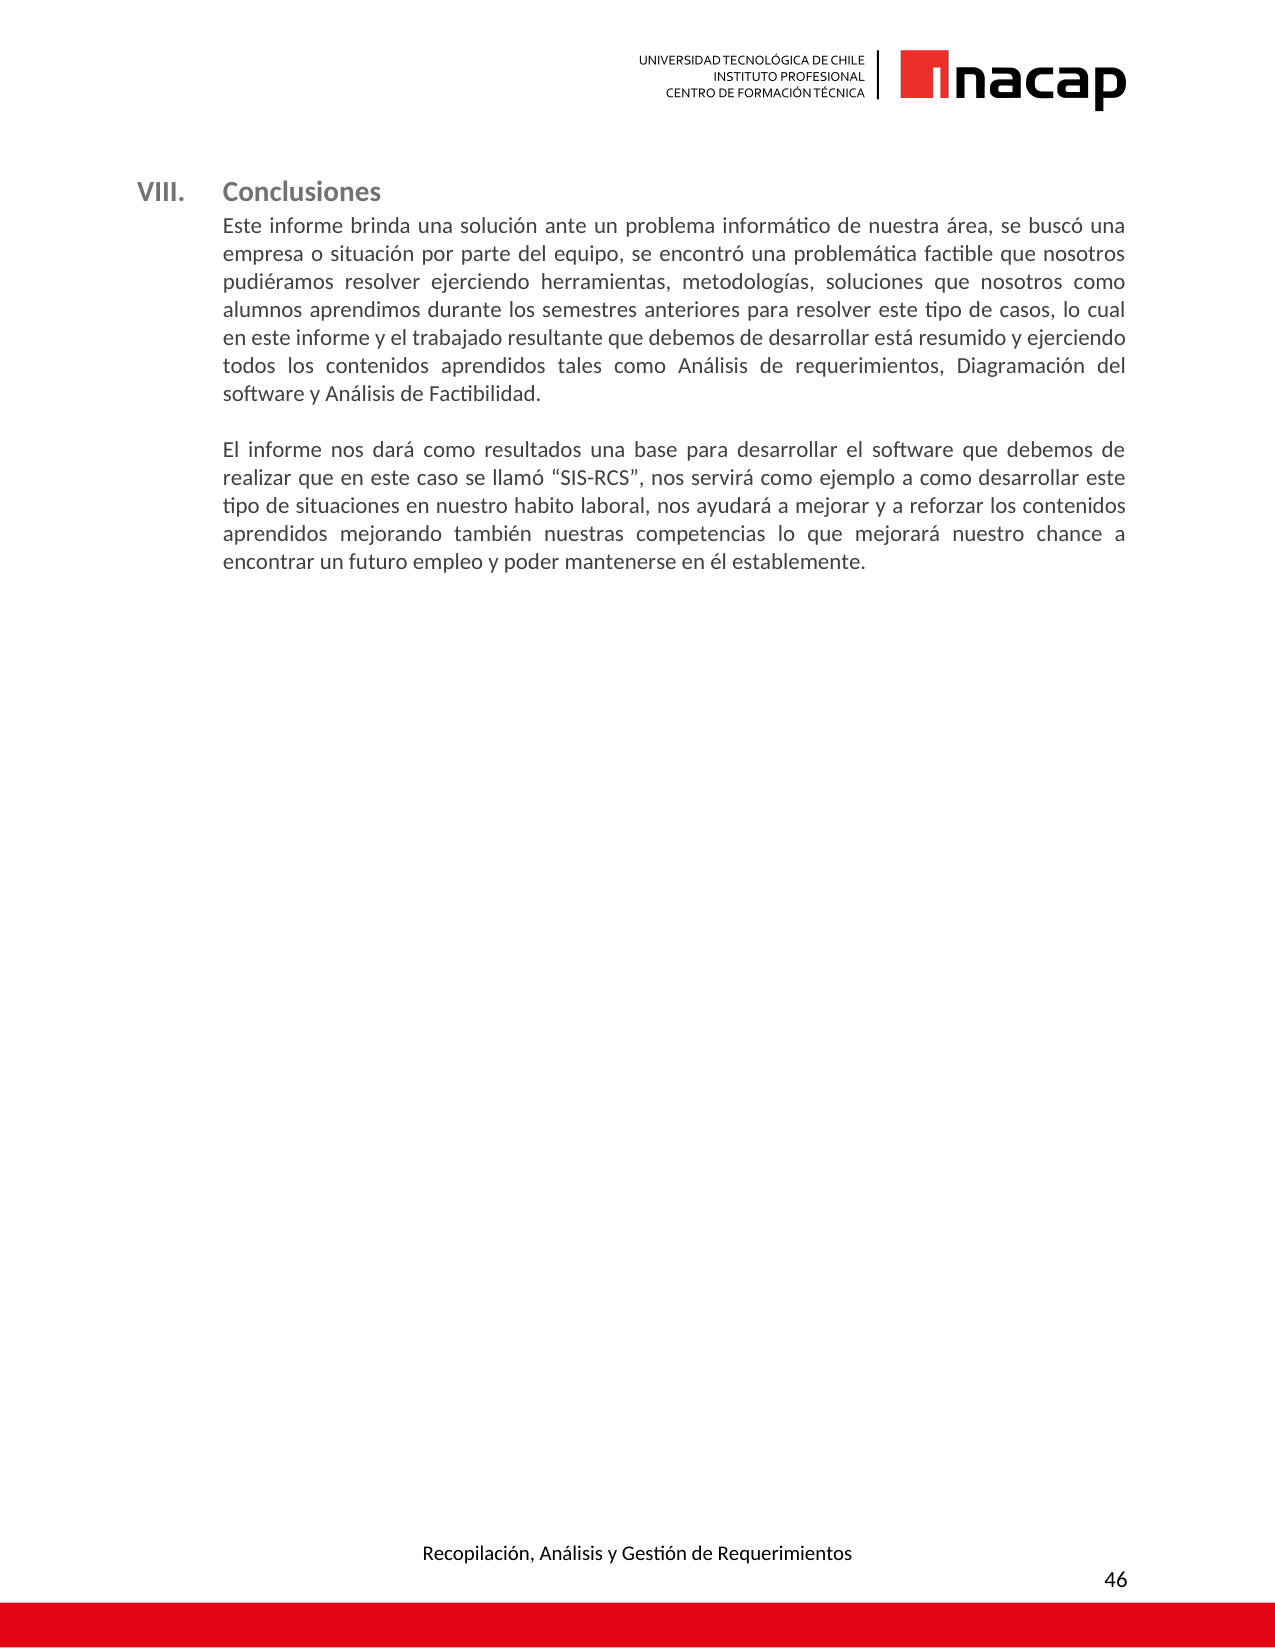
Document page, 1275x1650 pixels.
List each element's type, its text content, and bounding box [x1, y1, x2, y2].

subtitle Conclusiones [185, 173, 1127, 208]
list Este informe brinda una solución ante un problema informático de nuestra área, se buscó una empresa o situación por parte del equipo, se encontró una problemática factible que nosotros pudiéramos resolver ejerciendo herramientas, metodologías, soluciones que nosotros como alumnos aprendimos durante los semestres anteriores para resolver este tipo de casos, lo cual en este informe y el trabajado resultante que debemos de desarrollar está resumido y ejerciendo todos los contenidos aprendidos tales como Análisis de requerimientos, Diagramación del software y Análisis de Factibilidad. [223, 211, 1127, 407]
list El informe nos dará como resultados una base para desarrollar el software que debemos de realizar que en este caso se llamó “SIS-RCS”, nos servirá como ejemplo a como desarrollar este tipo de situaciones en nuestro habito laboral, nos ayudará a mejorar y a reforzar los contenidos aprendidos mejorando también nuestras competencias lo que mejorará nuestro chance a encontrar un futuro empleo y poder mantenerse en él establemente. [223, 435, 1127, 575]
picture [636, 46, 1128, 112]
